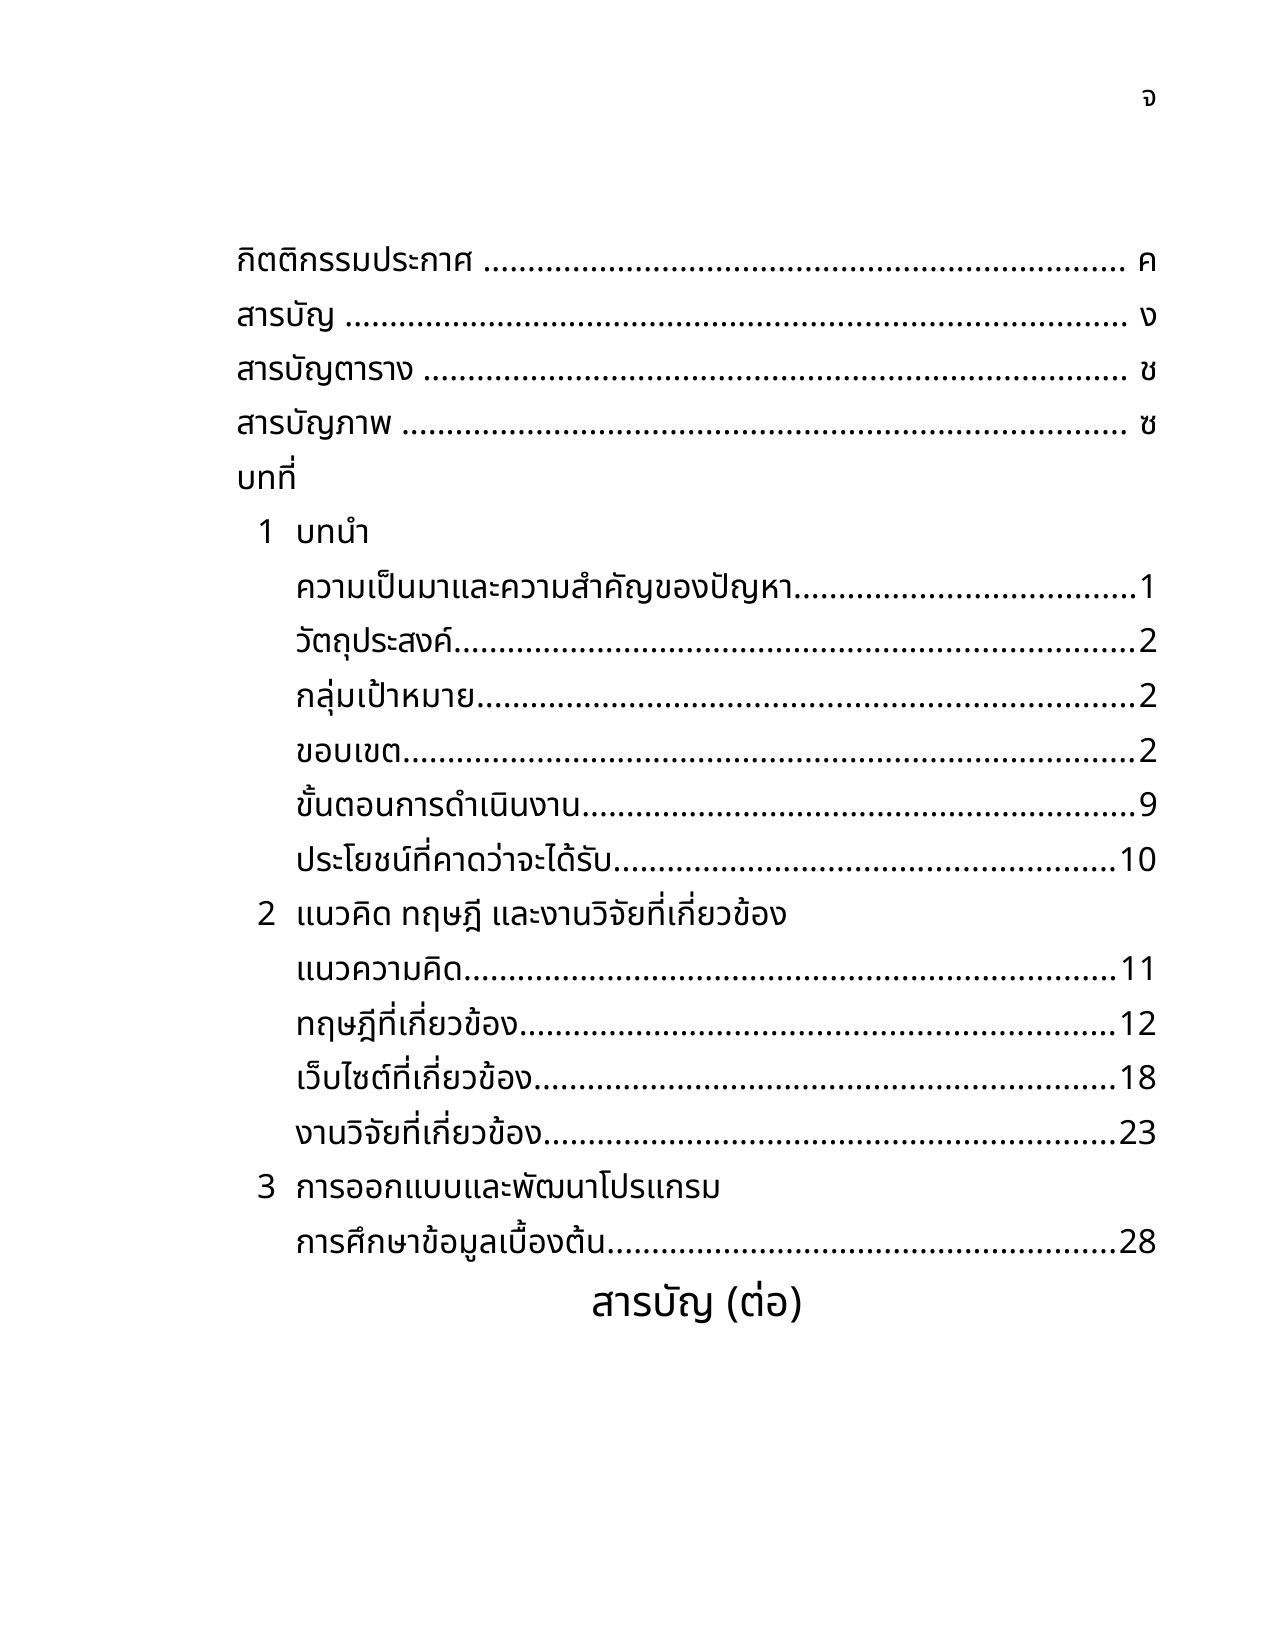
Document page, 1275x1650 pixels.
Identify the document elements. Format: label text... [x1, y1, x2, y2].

text เว็บไซต์ที่เกี่ยวข้อง 18 [236, 1054, 1157, 1104]
text ทฤษฎีที่เกี่ยวข้อง 12 [236, 999, 1157, 1050]
text กลุ่มเป้าหมาย 2 [236, 672, 1157, 722]
text สารบัญ (ต่อ) [236, 1272, 1157, 1336]
text งานวิจัยที่เกี่ยวข้อง 23 [236, 1108, 1157, 1159]
text บทที่ [236, 454, 1157, 504]
text สารบัญตาราง ช [236, 345, 1157, 395]
text ขอบเขต 2 [236, 726, 1157, 777]
text วัตถุประสงค์ 2 [236, 617, 1157, 668]
text กิตติกรรมประกาศ ค [236, 236, 1157, 287]
text สารบัญ ง [236, 291, 1157, 341]
text สารบัญภาพ ซ [236, 399, 1157, 450]
text 3 การออกแบบและพัฒนาโปรแกรม [236, 1163, 1157, 1214]
text ประโยชน์ที่คาดว่าจะได้รับ 10 [236, 836, 1157, 886]
text 2 แนวคิด ทฤษฎี และงานวิจัยที่เกี่ยวข้อง [236, 890, 1157, 941]
text 1 บทนำ [236, 508, 1157, 559]
text การศึกษาข้อมูลเบื้องต้น 28 [236, 1218, 1157, 1268]
text แนวความคิด 11 [236, 945, 1157, 995]
text ความเป็นมาและความสำคัญของปัญหา 1 [236, 563, 1157, 613]
text ขั้นตอนการดำเนินงาน 9 [236, 781, 1157, 832]
